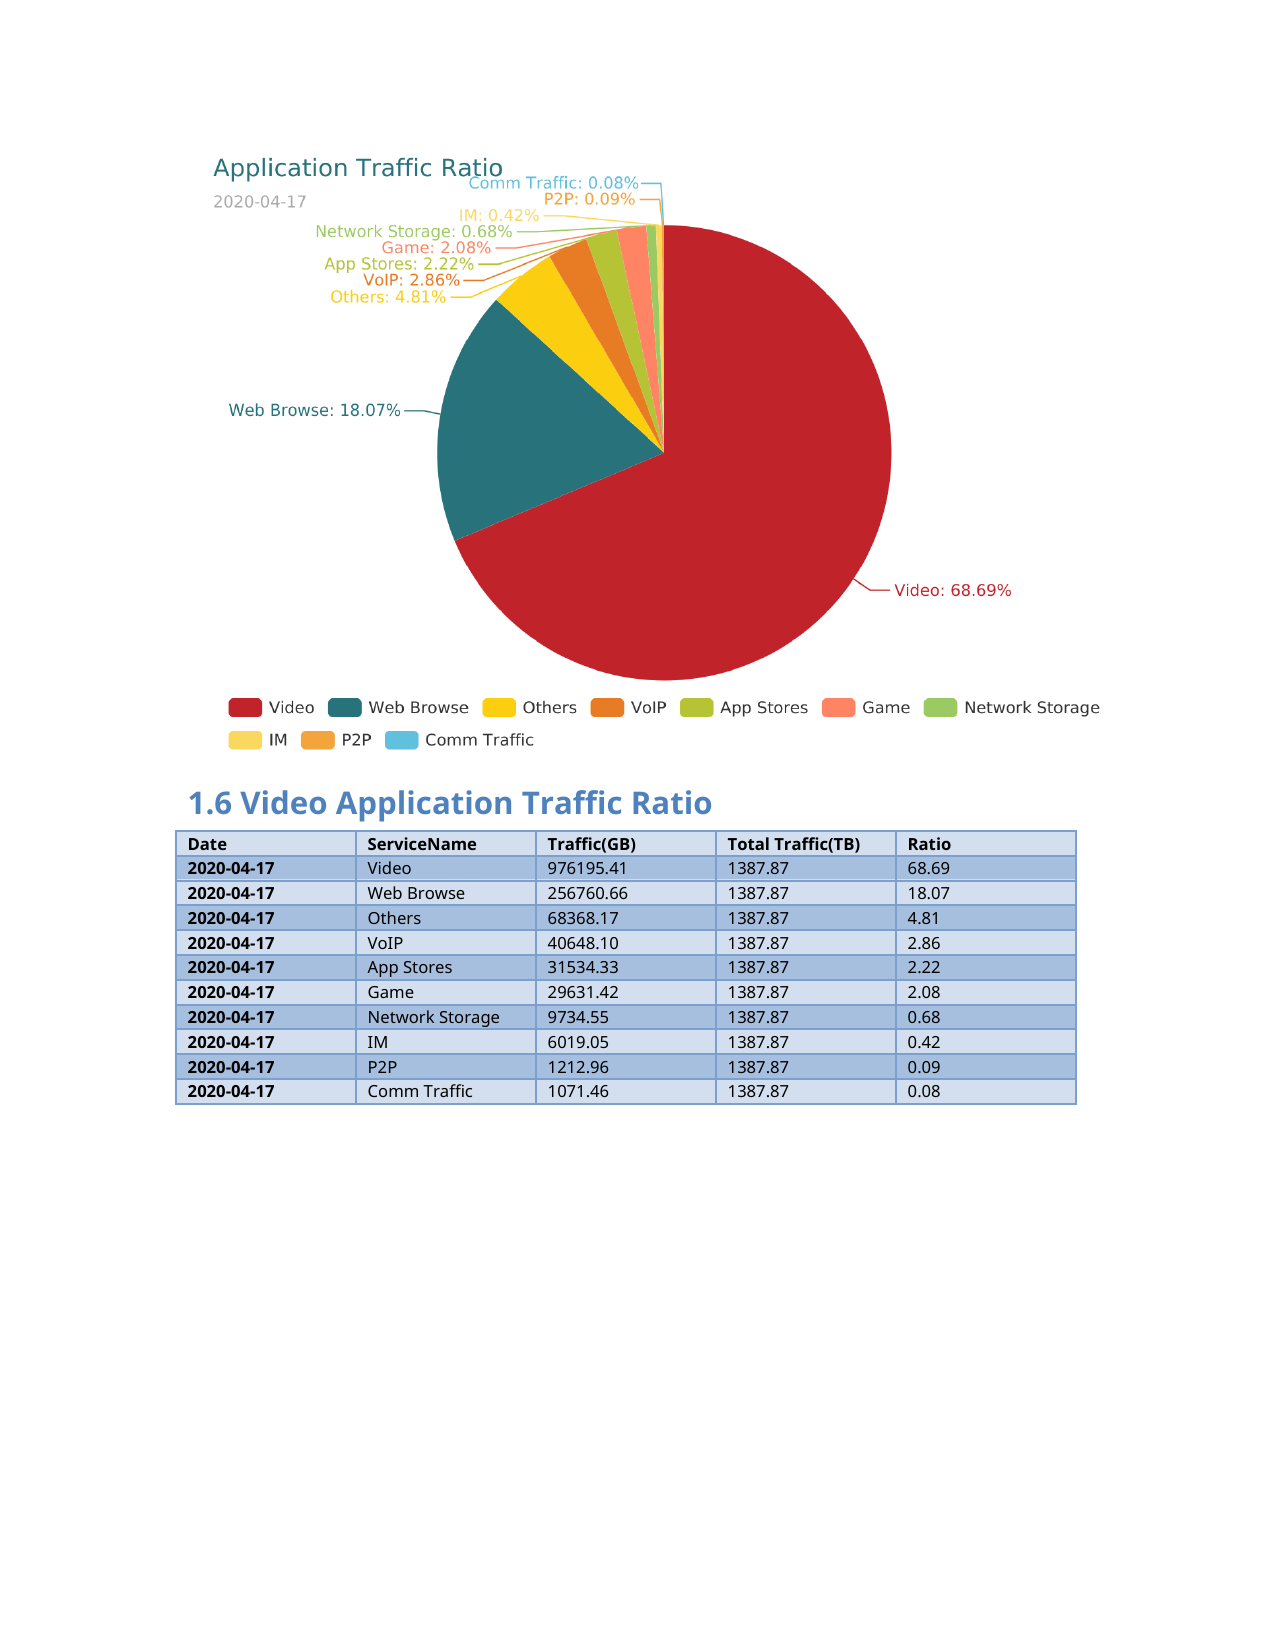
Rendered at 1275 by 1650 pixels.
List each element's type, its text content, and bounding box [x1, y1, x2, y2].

table_cell 2020-04-17 [177, 906, 355, 929]
table_cell 1387.87 [717, 981, 895, 1003]
table_cell 2020-04-17 [177, 857, 355, 879]
table_cell 29631.42 [537, 981, 715, 1003]
table_cell 31534.33 [537, 956, 715, 979]
table_header Date [177, 832, 355, 855]
table_cell Web Browse [357, 882, 535, 904]
table_cell 2.86 [897, 931, 1075, 954]
table_cell 2020-04-17 [177, 931, 355, 954]
subtitle 1.6 Video Application Traffic Ratio [187, 781, 1087, 824]
table_cell 0.09 [897, 1055, 1075, 1078]
table_cell 2.22 [897, 956, 1075, 979]
table_cell 1387.87 [717, 906, 895, 929]
table_header ServiceName [357, 832, 535, 855]
table_cell 1387.87 [717, 1006, 895, 1028]
table_cell 0.08 [897, 1080, 1075, 1103]
table_header Total Traffic(TB) [717, 832, 895, 855]
table_cell 2020-04-17 [177, 1055, 355, 1078]
table_cell 2020-04-17 [177, 981, 355, 1003]
table_cell 2020-04-17 [177, 956, 355, 979]
table_cell VoIP [357, 931, 535, 954]
table_cell 9734.55 [537, 1006, 715, 1028]
table_cell 1387.87 [717, 1080, 895, 1103]
table_cell 2020-04-17 [177, 882, 355, 904]
table_cell Game [357, 981, 535, 1003]
table_cell 4.81 [897, 906, 1075, 929]
table_cell 68368.17 [537, 906, 715, 929]
table_cell Network Storage [357, 1006, 535, 1028]
table_cell Video [357, 857, 535, 879]
table_cell 256760.66 [537, 882, 715, 904]
table_cell Comm Traffic [357, 1080, 535, 1103]
table_cell 0.42 [897, 1030, 1075, 1053]
table_cell 1071.46 [537, 1080, 715, 1103]
table_cell 1212.96 [537, 1055, 715, 1078]
table_cell 68.69 [897, 857, 1075, 879]
table_header Traffic(GB) [537, 832, 715, 855]
table_cell 2020-04-17 [177, 1080, 355, 1103]
picture [206, 150, 1122, 756]
table_cell 1387.87 [717, 1055, 895, 1078]
table_cell 976195.41 [537, 857, 715, 879]
table_cell 1387.87 [717, 956, 895, 979]
table_cell 1387.87 [717, 857, 895, 879]
table_cell 2020-04-17 [177, 1030, 355, 1053]
table_cell App Stores [357, 956, 535, 979]
table_cell Others [357, 906, 535, 929]
table_cell 0.68 [897, 1006, 1075, 1028]
table_cell 2.08 [897, 981, 1075, 1003]
table_cell 40648.10 [537, 931, 715, 954]
table_cell 6019.05 [537, 1030, 715, 1053]
table_cell 2020-04-17 [177, 1006, 355, 1028]
table_cell 1387.87 [717, 882, 895, 904]
table_cell 1387.87 [717, 931, 895, 954]
table_cell P2P [357, 1055, 535, 1078]
table_cell 1387.87 [717, 1030, 895, 1053]
table_header Ratio [897, 832, 1075, 855]
table_cell 18.07 [897, 882, 1075, 904]
table_cell IM [357, 1030, 535, 1053]
